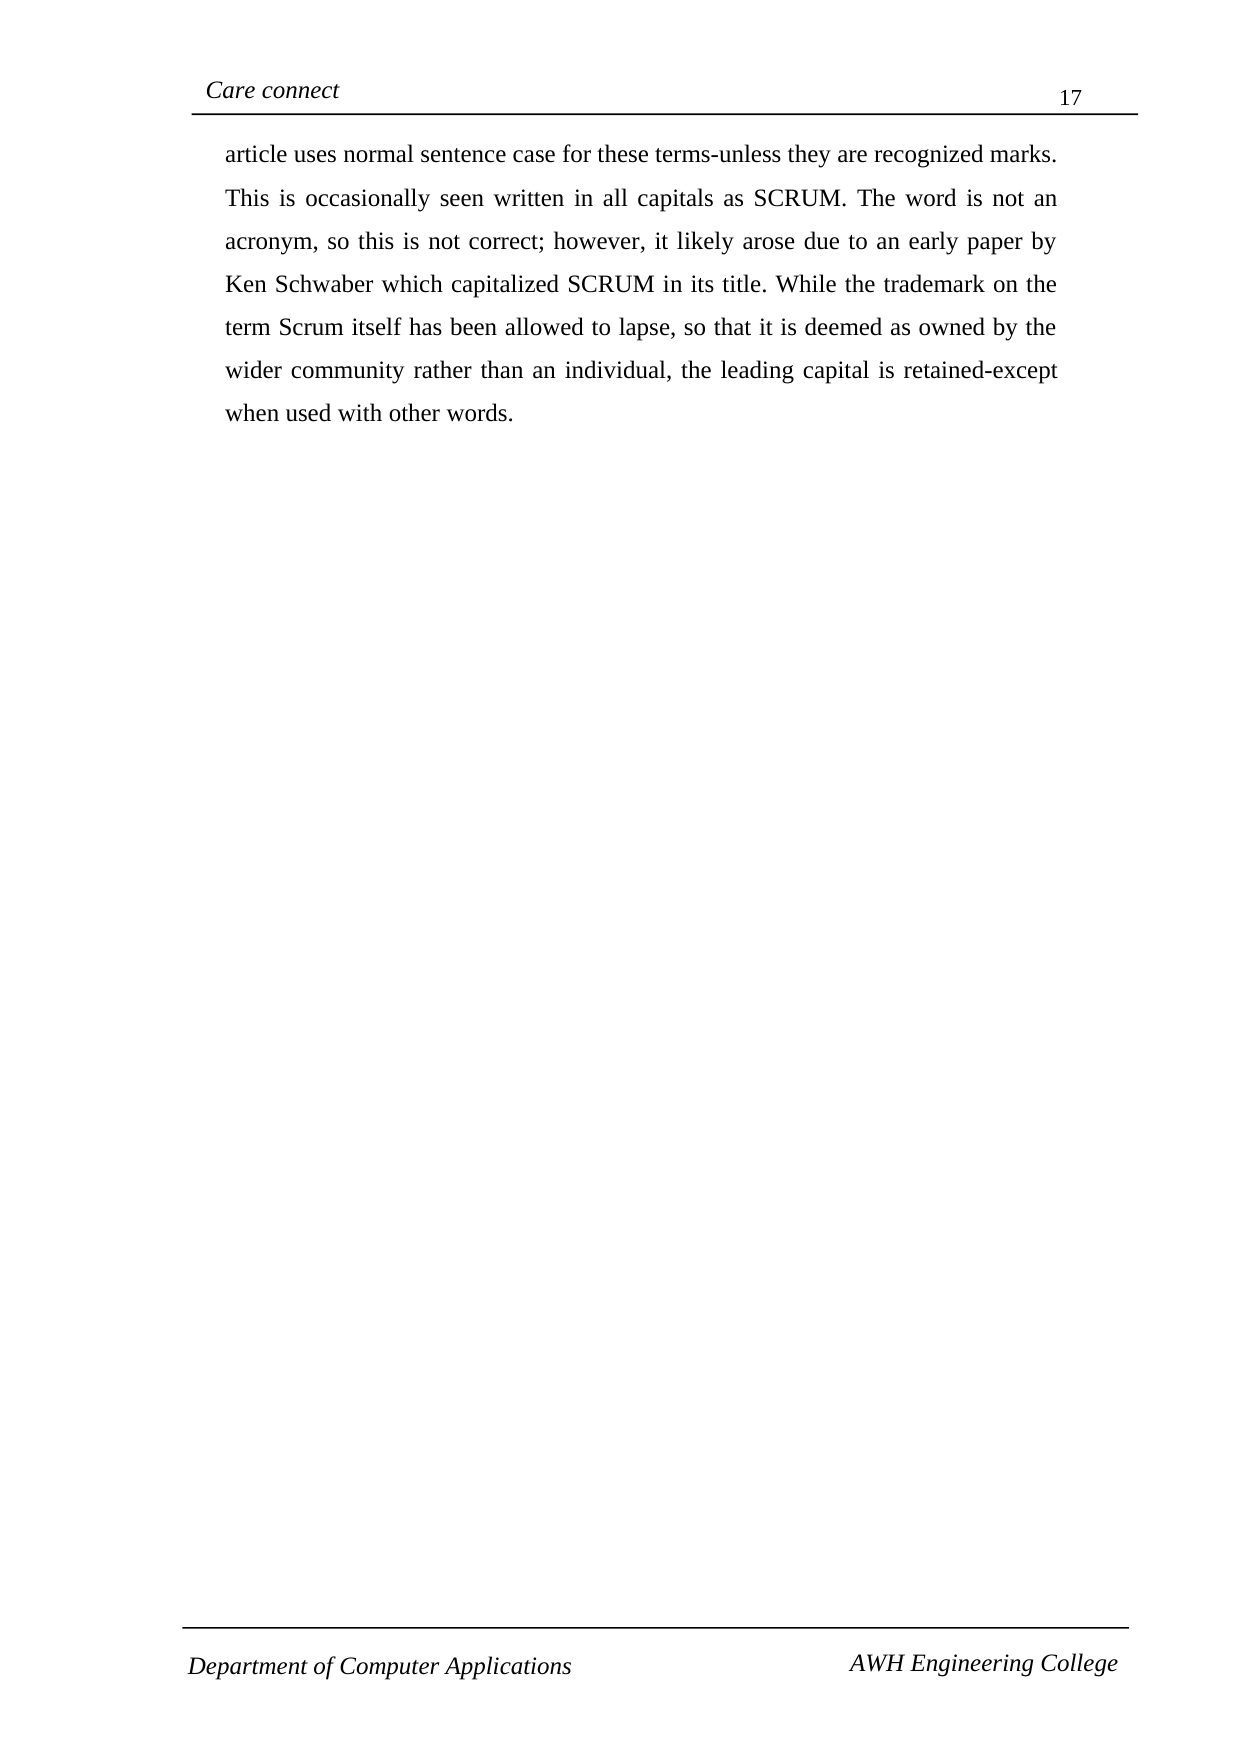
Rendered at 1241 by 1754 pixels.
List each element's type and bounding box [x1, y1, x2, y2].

text [225, 139, 1058, 427]
